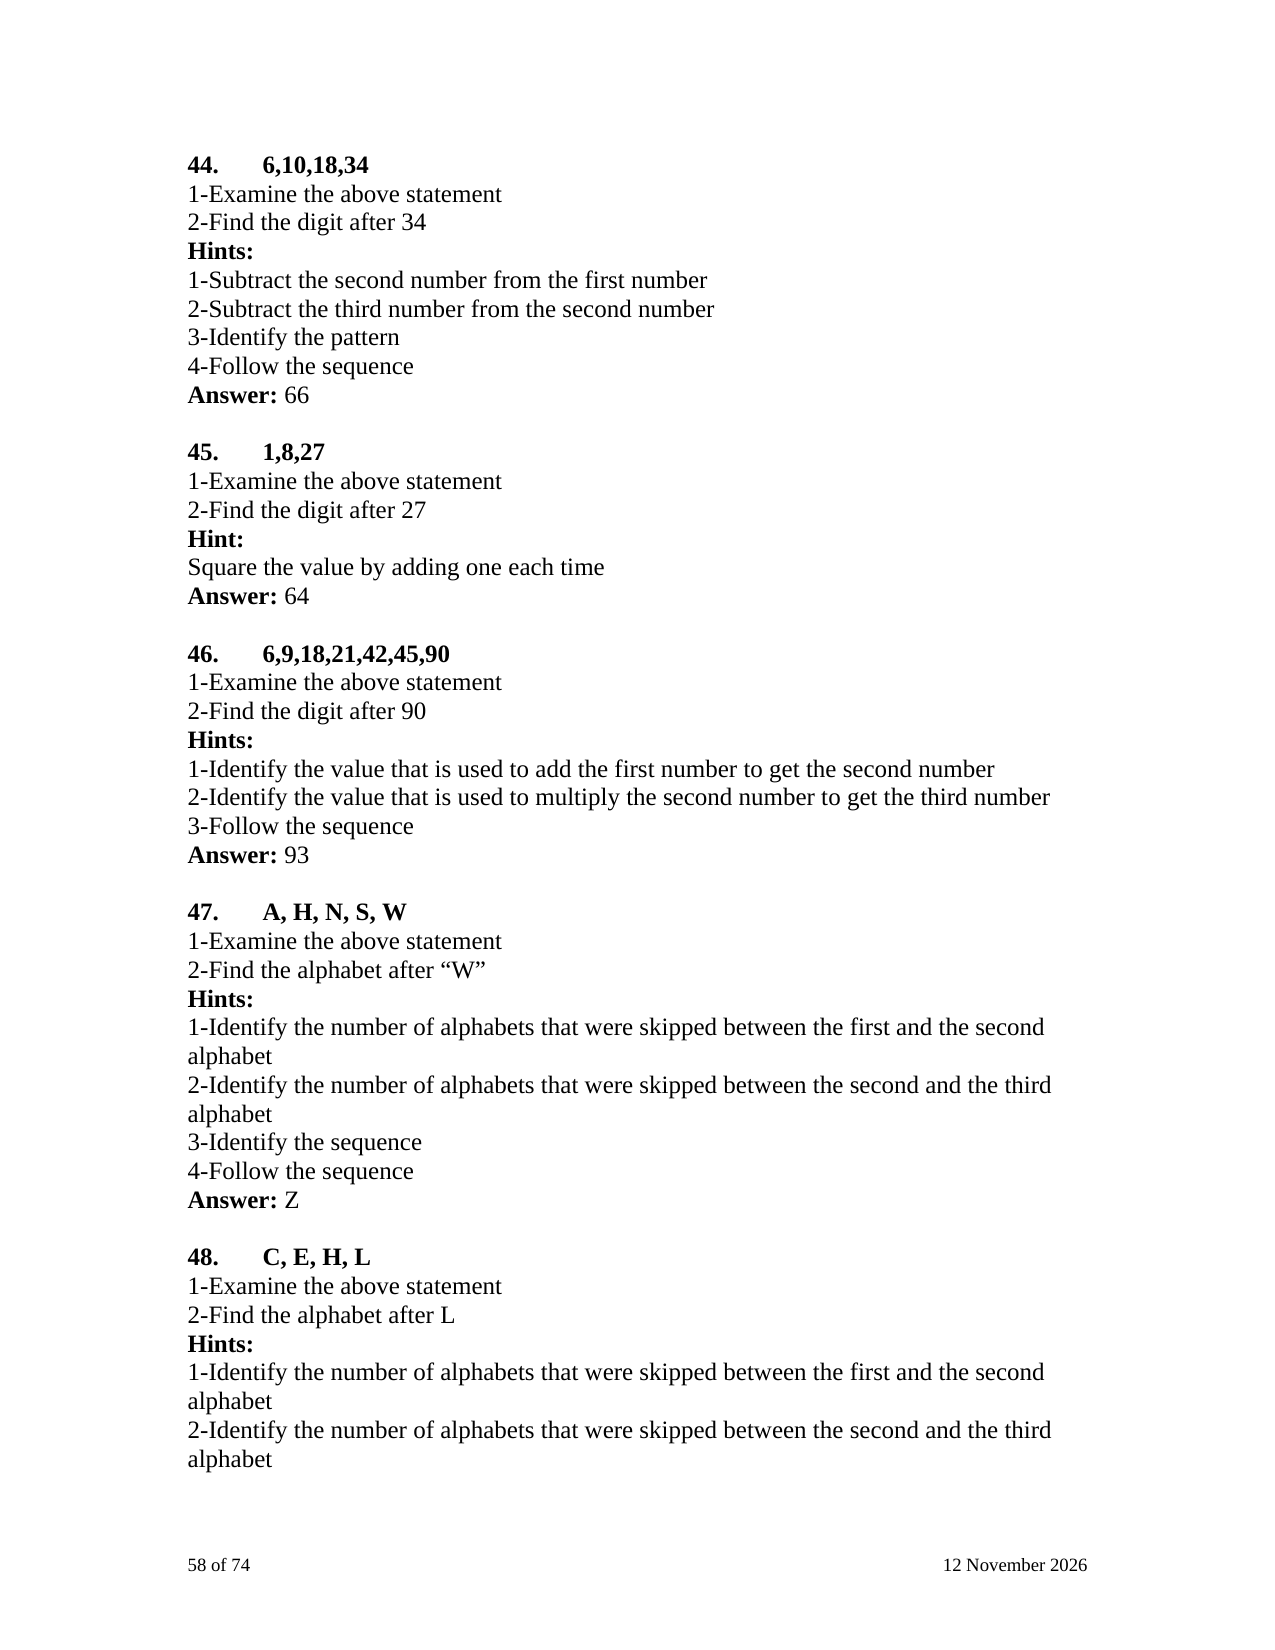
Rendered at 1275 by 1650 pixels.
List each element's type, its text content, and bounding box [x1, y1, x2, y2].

list 6,10,18,34 [187, 150, 1087, 179]
text Answer: 66 [187, 380, 1087, 409]
text Answer: 64 [187, 581, 1087, 610]
text 2-Find the digit after 90 [187, 696, 1087, 725]
text 2-Find the digit after 27 [187, 495, 1087, 524]
text 1-Subtract the second number from the first number [187, 265, 1087, 294]
text 3-Follow the sequence [187, 811, 1087, 840]
text 1-Examine the above statement [187, 926, 1087, 955]
text Hints: [187, 1329, 1087, 1357]
text 1-Examine the above statement [187, 667, 1087, 696]
text 3-Identify the pattern [187, 322, 1087, 351]
text 2-Identify the value that is used to multiply the second number to get the third number [187, 782, 1087, 811]
text 4-Follow the sequence [187, 351, 1087, 380]
text Hint: [187, 524, 1087, 552]
text 2-Identify the number of alphabets that were skipped between the second and the third alphabet [187, 1415, 1087, 1472]
text 1-Examine the above statement [187, 179, 1087, 207]
text Hints: [187, 984, 1087, 1012]
text Hints: [187, 725, 1087, 754]
text 1-Identify the number of alphabets that were skipped between the first and the second alphabet [187, 1012, 1087, 1070]
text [187, 1357, 1087, 1415]
list 1,8,27 [187, 437, 1087, 466]
text 2-Find the digit after 34 [187, 207, 1087, 236]
list C, E, H, L [187, 1242, 1087, 1271]
text 1-Examine the above statement [187, 466, 1087, 495]
text 2-Identify the number of alphabets that were skipped between the second and the third alphabet [187, 1070, 1087, 1127]
text Square the value by adding one each time [187, 552, 1087, 581]
text 4-Follow the sequence [187, 1156, 1087, 1185]
text Answer: 93 [187, 840, 1087, 869]
text 2-Subtract the third number from the second number [187, 294, 1087, 322]
text Hints: [187, 236, 1087, 265]
list A, H, N, S, W [187, 897, 1087, 926]
list 6,9,18,21,42,45,90 [187, 639, 1087, 667]
text 3-Identify the sequence [187, 1127, 1087, 1156]
text 1-Identify the value that is used to add the first number to get the second number [187, 754, 1087, 782]
text Answer: Z [187, 1185, 1087, 1214]
text 2-Find the alphabet after L [187, 1300, 1087, 1329]
text 2-Find the alphabet after “W” [187, 955, 1087, 984]
text 1-Examine the above statement [187, 1271, 1087, 1300]
